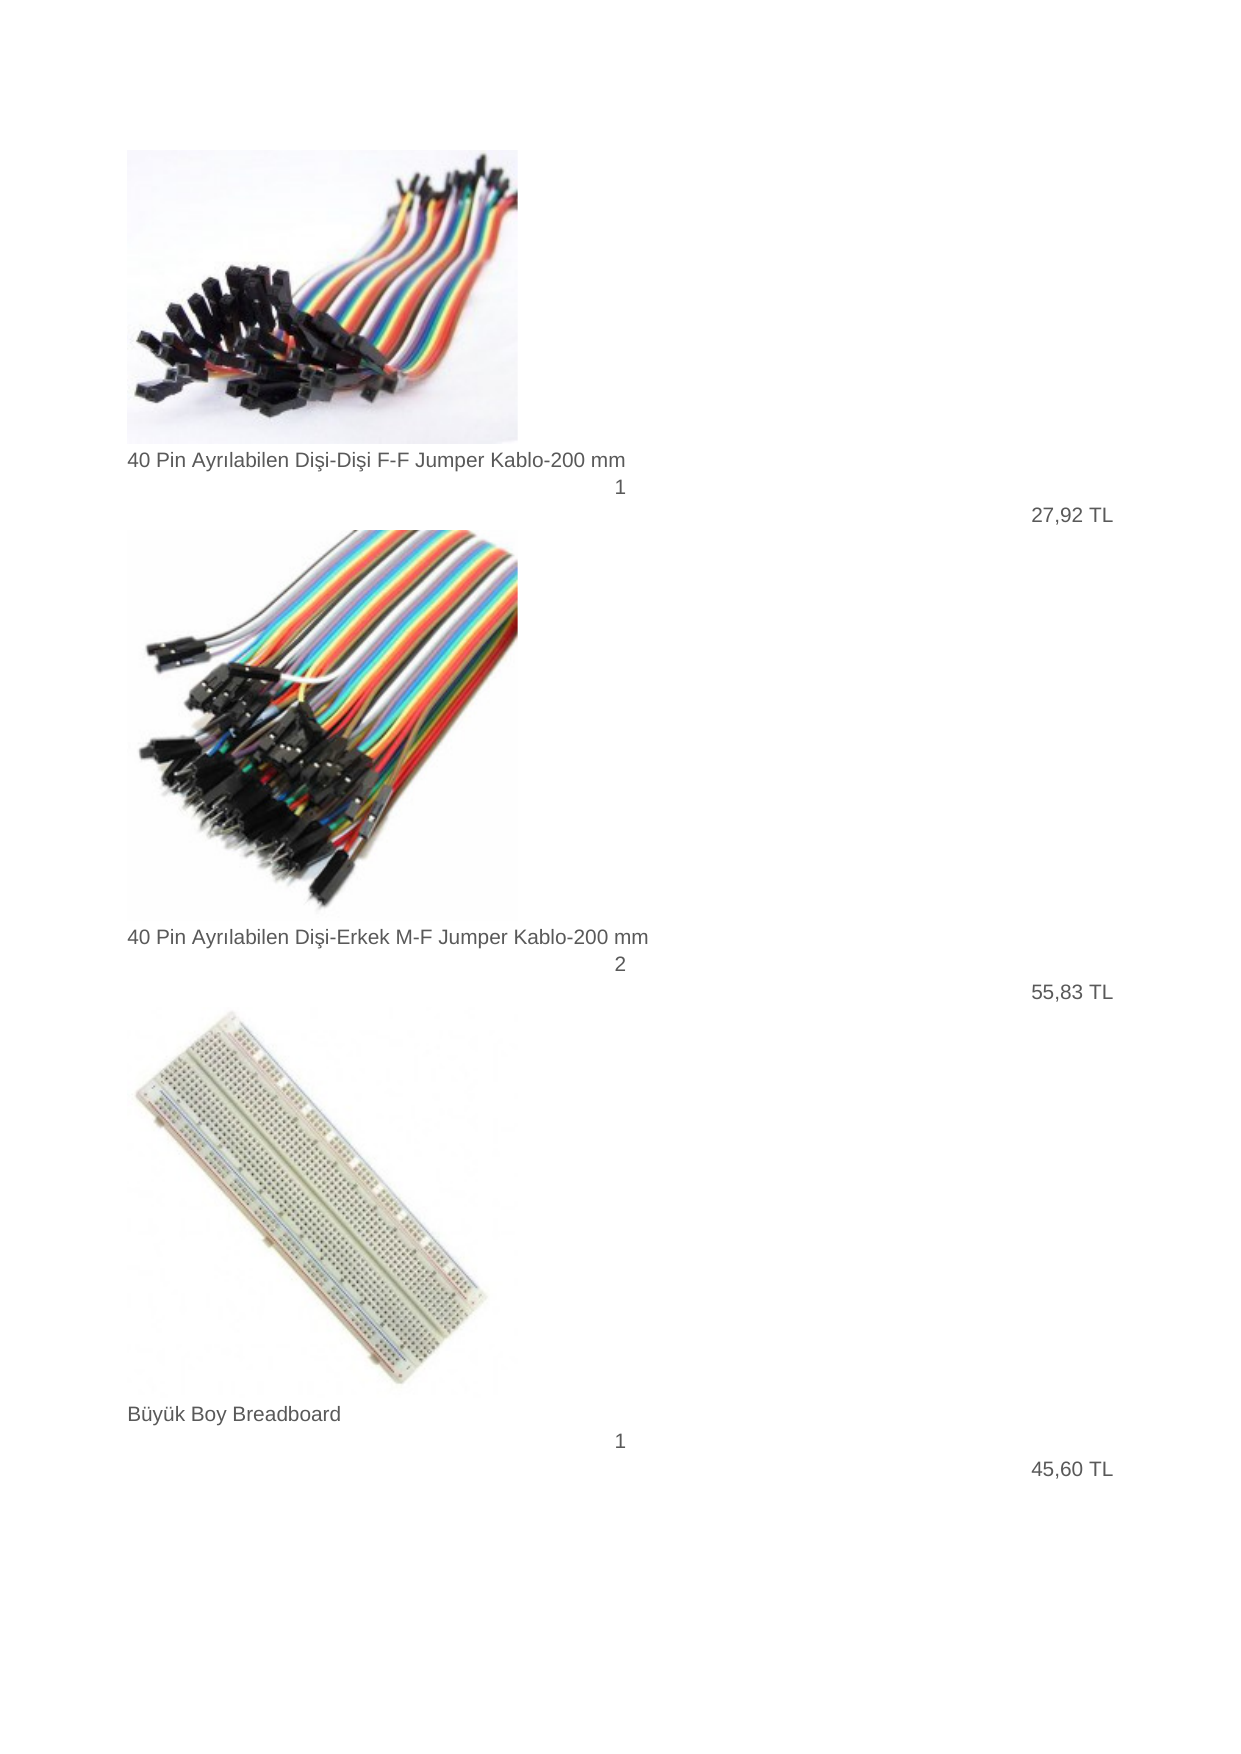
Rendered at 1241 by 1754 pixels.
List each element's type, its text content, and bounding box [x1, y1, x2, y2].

picture [127, 150, 518, 444]
text 40 Pin Ayrılabilen Dişi-Dişi F-F Jumper Kablo-200 mm [127, 448, 1113, 472]
picture [127, 530, 518, 921]
text 45,60 TL [127, 1457, 1113, 1481]
text Büyük Boy Breadboard [127, 1402, 1113, 1426]
text 55,83 TL [127, 979, 1113, 1003]
text 2 [127, 952, 1113, 976]
picture [127, 1007, 518, 1398]
text 27,92 TL [127, 503, 1113, 527]
text 1 [127, 475, 1113, 499]
text 40 Pin Ayrılabilen Dişi-Erkek M-F Jumper Kablo-200 mm [127, 924, 1113, 948]
text 1 [127, 1429, 1113, 1453]
